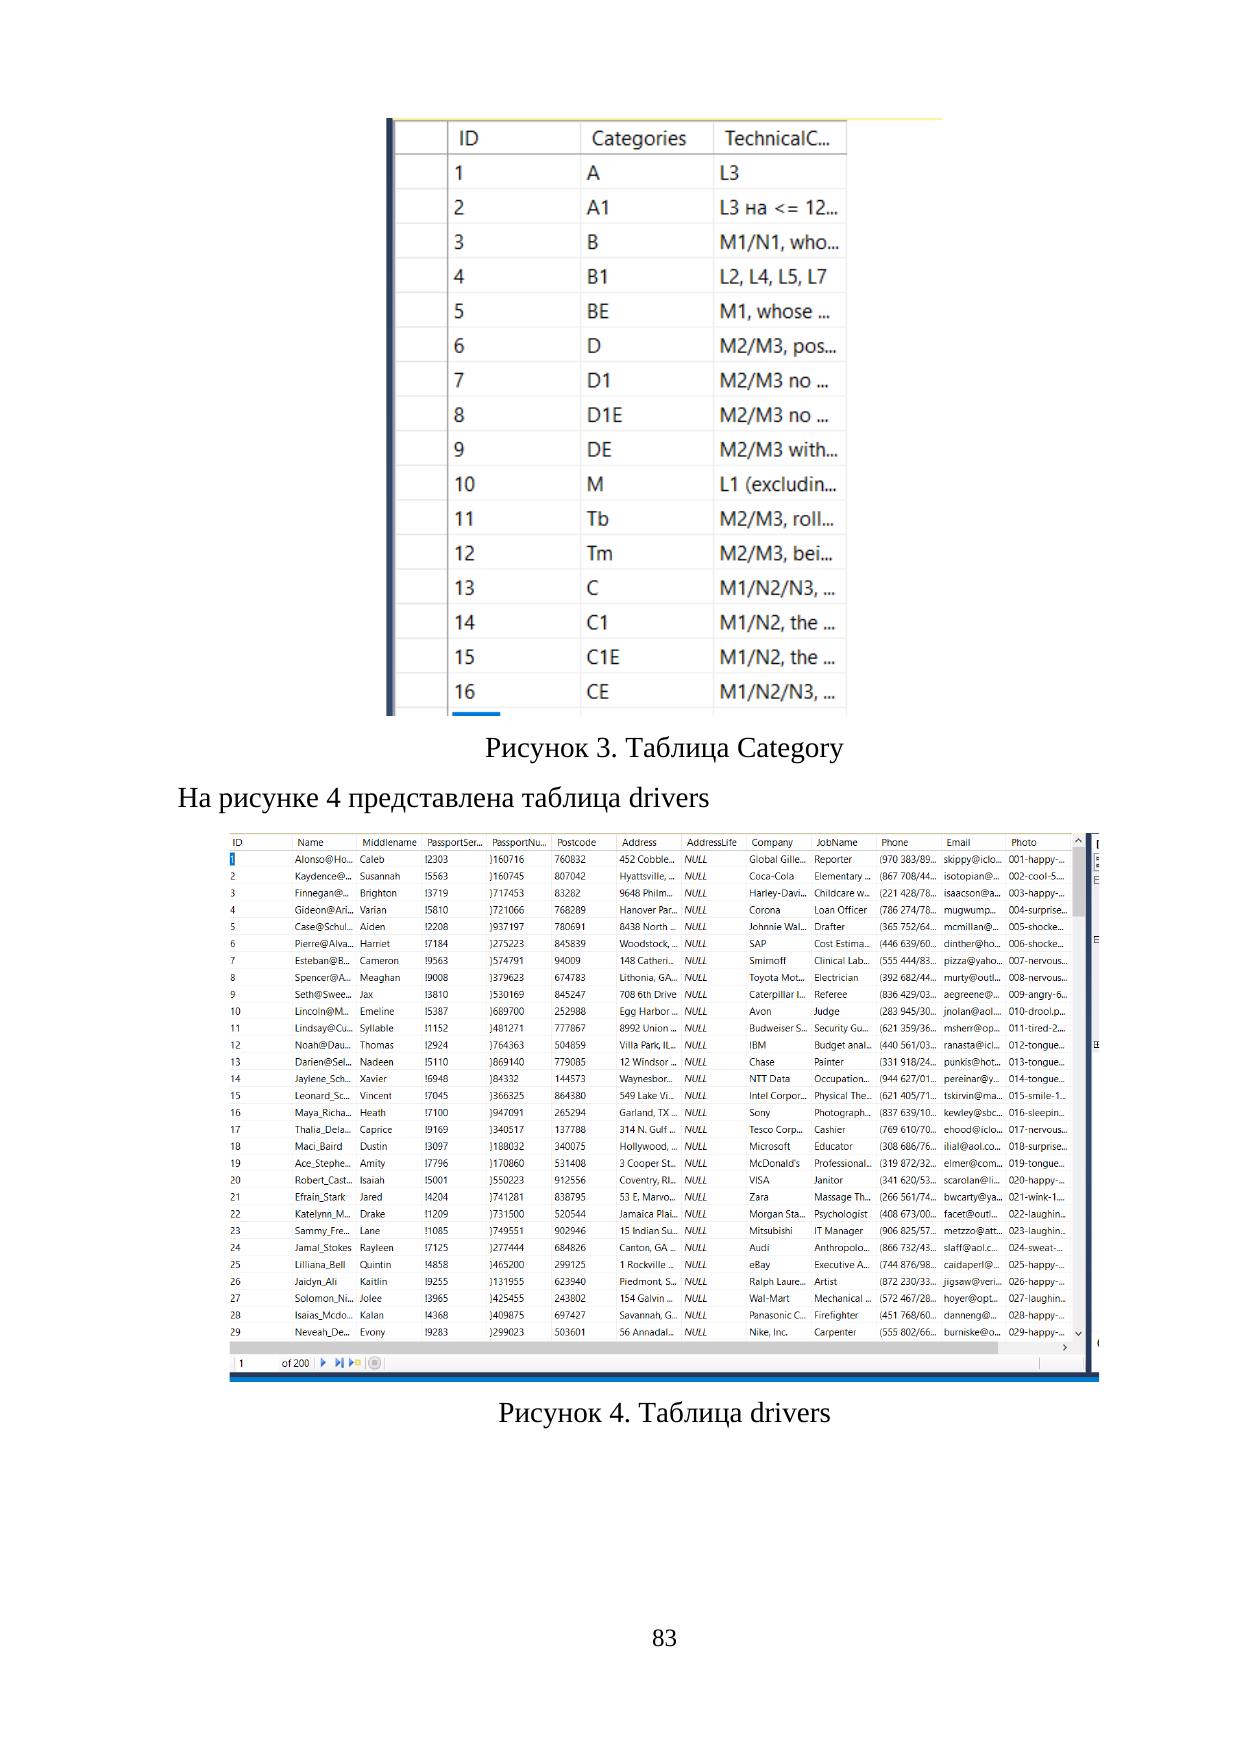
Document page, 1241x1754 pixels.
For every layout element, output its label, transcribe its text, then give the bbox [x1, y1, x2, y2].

picture [229, 833, 1100, 1382]
text Рисунок 4. Таблица drivers [177, 1396, 1152, 1429]
text Рисунок 3. Таблица Category [177, 730, 1152, 763]
picture [386, 118, 943, 716]
text На рисунке 4 представлена таблица drivers [177, 780, 1152, 814]
